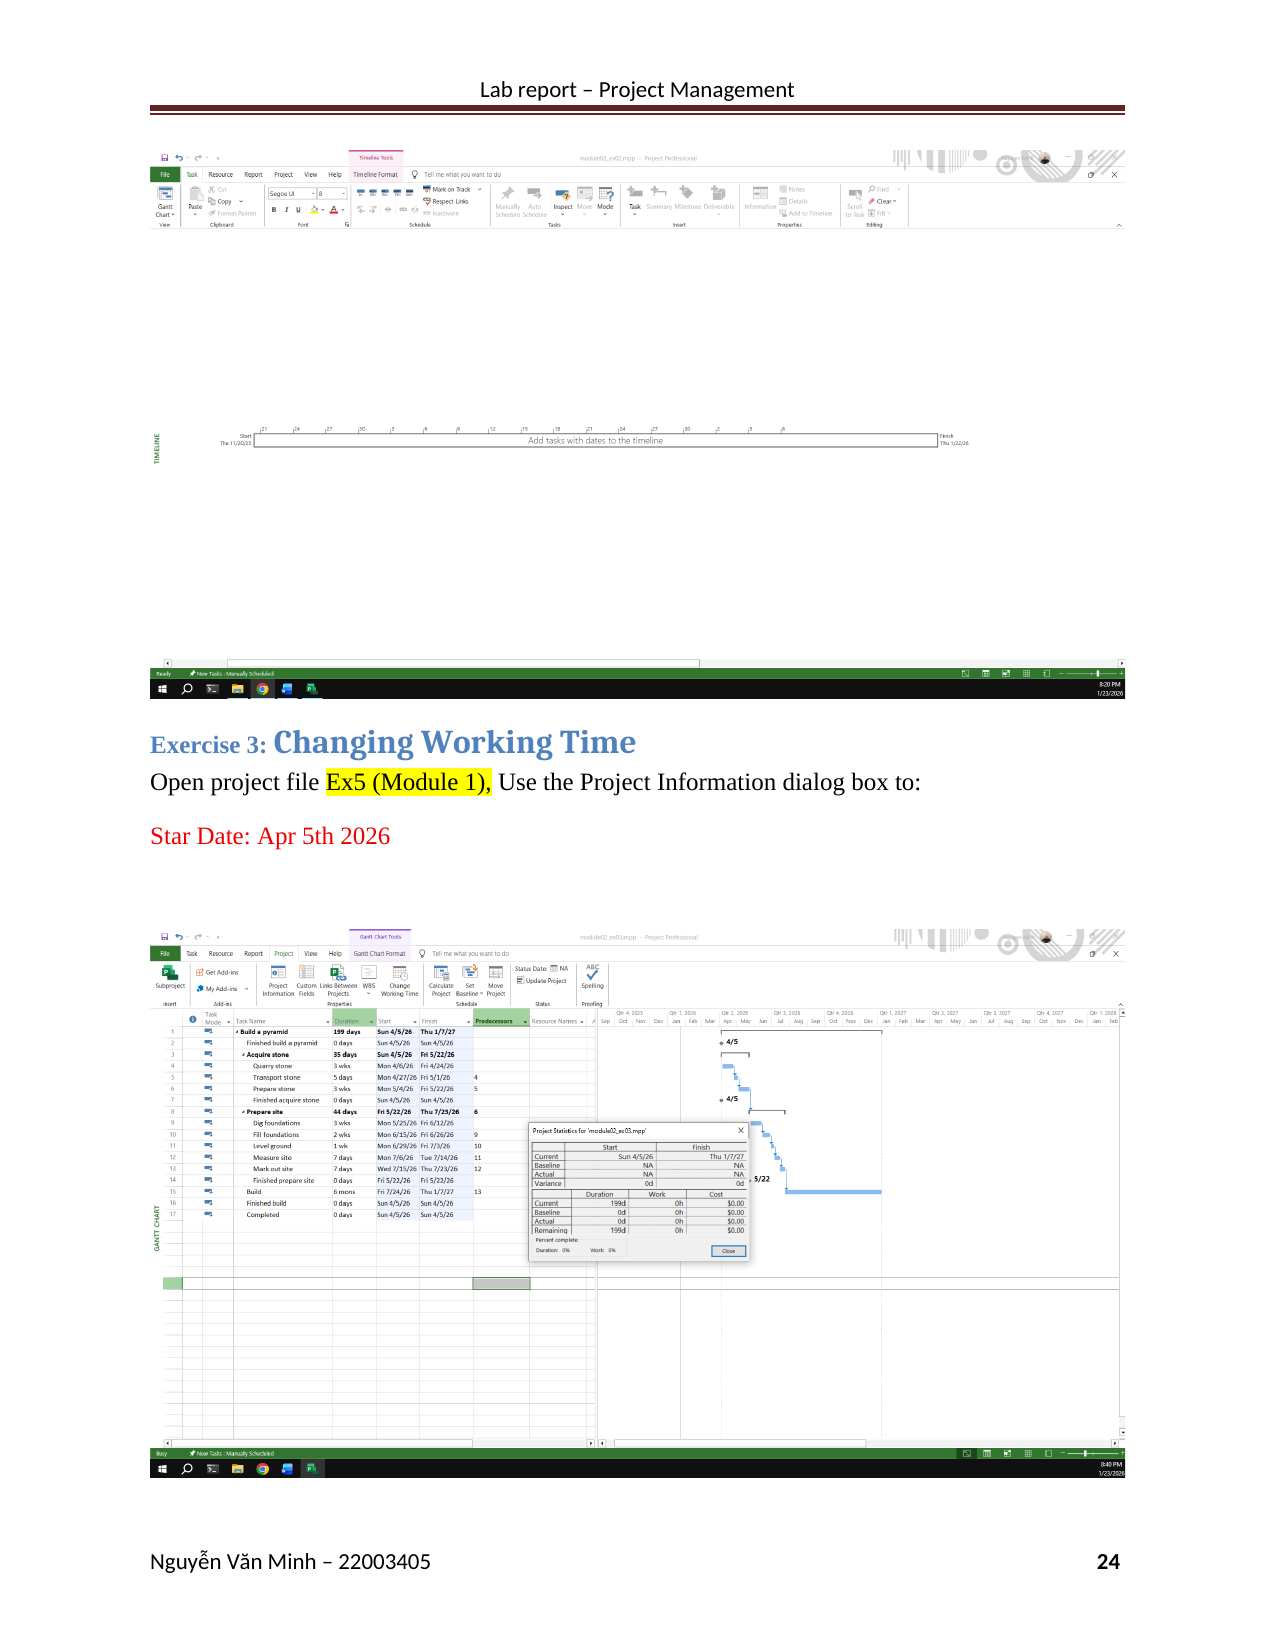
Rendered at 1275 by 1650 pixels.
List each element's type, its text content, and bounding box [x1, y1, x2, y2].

text Star Date: Apr 5th 2026 [150, 821, 1125, 850]
picture [150, 150, 1125, 699]
picture [150, 929, 1125, 1478]
subtitle Exercise 3: Changing Working Time [150, 723, 1125, 762]
text Open project file Ex5 (Module 1), Use the Project Information dialog box to: [150, 767, 1125, 796]
